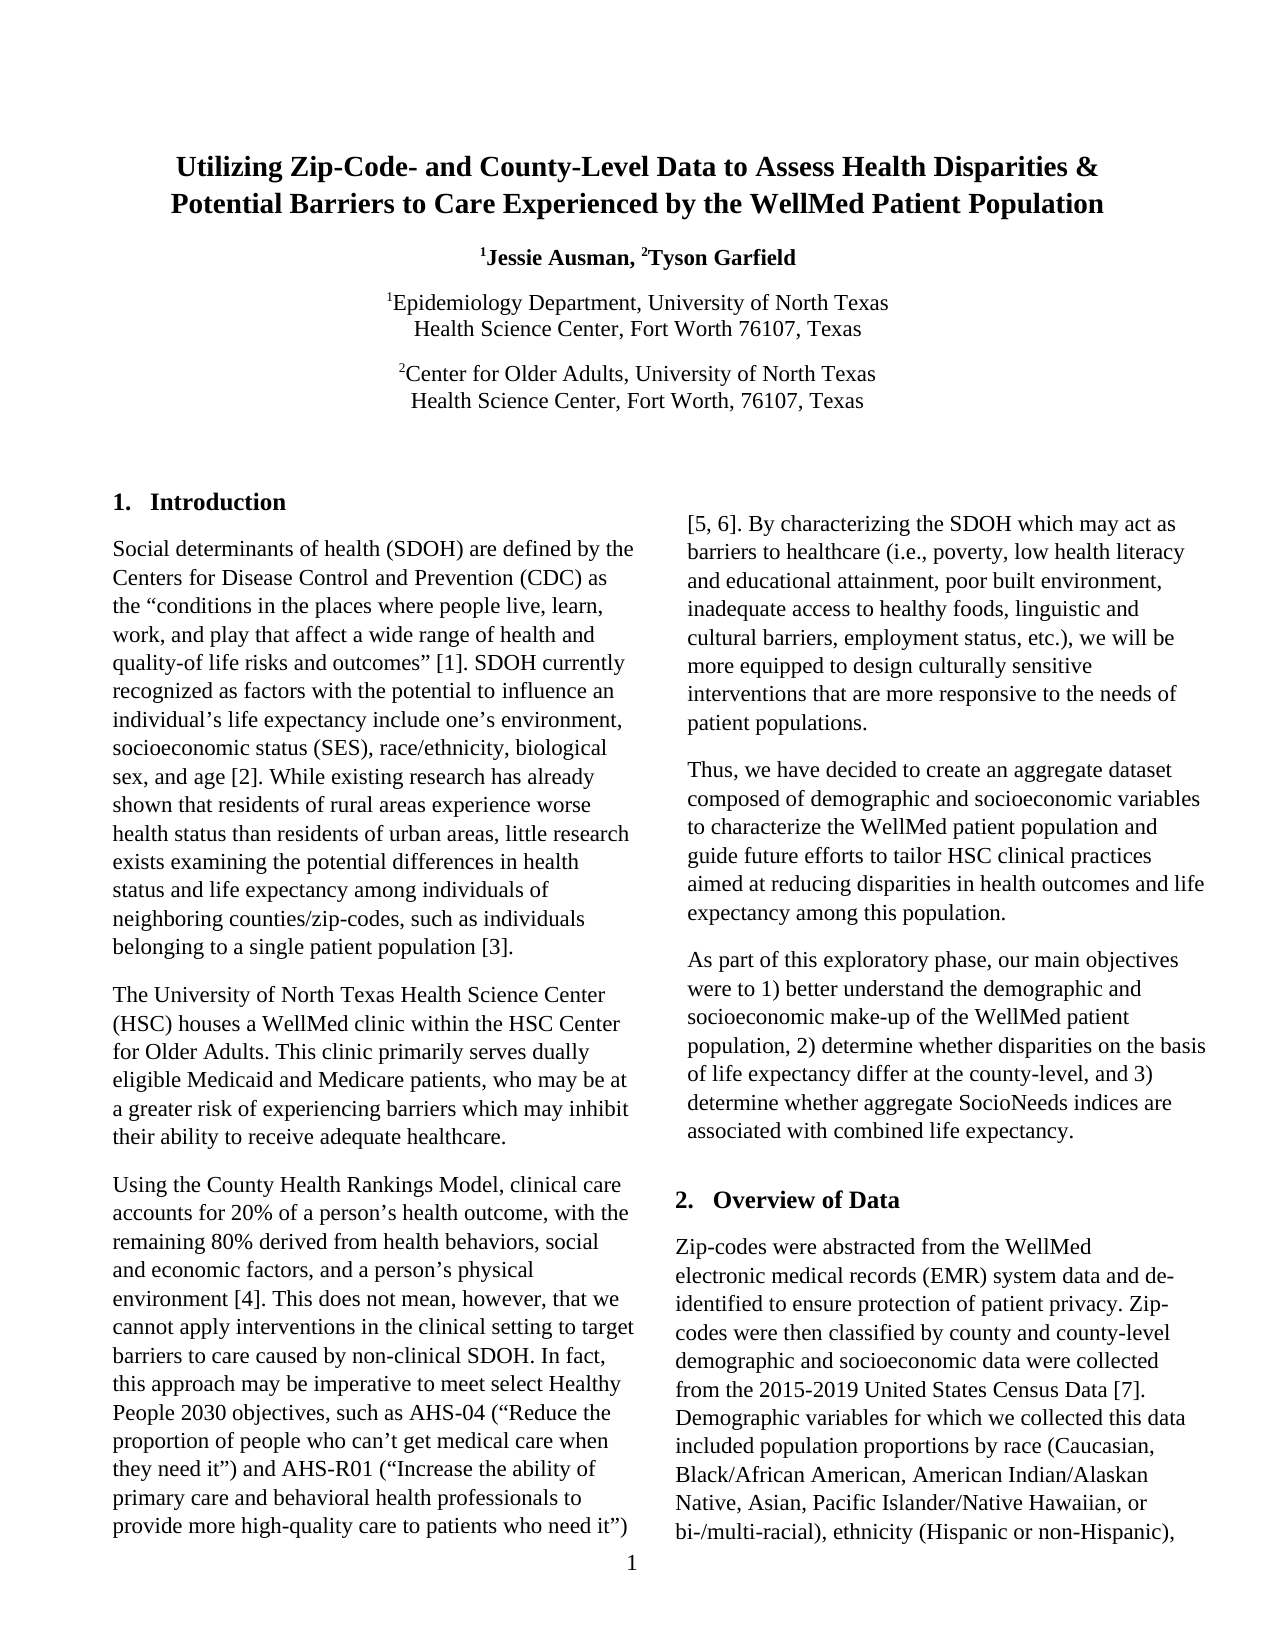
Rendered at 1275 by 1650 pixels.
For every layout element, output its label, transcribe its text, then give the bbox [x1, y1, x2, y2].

subtitle 1Jessie Ausman, 2Tyson Garfield [166, 244, 1109, 270]
title Utilizing Zip-Code- and County-Level Data to Assess Health Disparities & Potential Barriers to Care Experienced by the WellMed Patient Population [166, 149, 1109, 219]
subtitle Introduction [112, 487, 635, 516]
text As part of this exploratory phase, our main objectives were to 1) better understand the demographic and socioeconomic make-up of the WellMed patient population, 2) determine whether disparities on the basis of life expectancy differ at the county-level, and 3) determine whether aggregate SocioNeeds indices are associated with combined life expectancy. [687, 946, 1210, 1143]
text Thus, we have decided to create an aggregate dataset composed of demographic and socioeconomic variables to characterize the WellMed patient population and guide future efforts to tailor HSC clinical practices aimed at reducing disparities in health outcomes and life expectancy among this population. [687, 757, 1210, 925]
text 2Center for Older Adults, University of North Texas Health Science Center, Fort Worth, 76107, Texas [386, 360, 889, 413]
text 1Epidemiology Department, University of North Texas Health Science Center, Fort Worth 76107, Texas [386, 289, 889, 342]
text The University of North Texas Health Science Center (HSC) houses a WellMed clinic within the HSC Center for Older Adults. This clinic primarily serves dually eligible Medicaid and Medicare patients, who may be at a greater risk of experiencing barriers which may inhibit their ability to receive adequate healthcare. [112, 981, 635, 1150]
text [5, 6]. By characterizing the SDOH which may act as barriers to healthcare (i.e., poverty, low health literacy and educational attainment, poor built environment, inadequate access to healthy foods, linguistic and cultural barriers, employment status, etc.), we will be more equipped to design culturally sensitive interventions that are more responsive to the needs of patient populations. [687, 510, 1210, 735]
subtitle Overview of Data [675, 1186, 1210, 1214]
text Using the County Health Rankings Model, clinical care accounts for 20% of a person’s health outcome, with the remaining 80% derived from health behaviors, social and economic factors, and a person’s physical environment [4]. This does not mean, however, that we cannot apply interventions in the clinical setting to target barriers to care caused by non-clinical SDOH. In fact, this approach may be imperative to meet select Healthy People 2030 objectives, such as AHS-04 (“Reduce the proportion of people who can’t get medical care when they need it”) and AHS-R01 (“Increase the ability of primary care and behavioral health professionals to provide more high-quality care to patients who need it”) [112, 1171, 635, 1539]
text Social determinants of health (SDOH) are defined by the Centers for Disease Control and Prevention (CDC) as the “conditions in the places where people live, learn, work, and play that affect a wide range of health and quality-of life risks and outcomes” [1]. SDOH currently recognized as factors with the potential to influence an individual’s life expectancy include one’s environment, socioeconomic status (SES), race/ethnicity, biological sex, and age [2]. While existing research has already shown that residents of rural areas experience worse health status than residents of urban areas, little research exists examining the potential differences in health status and life expectancy among individuals of neighboring counties/zip-codes, such as individuals belonging to a single patient population [3]. [112, 535, 635, 960]
